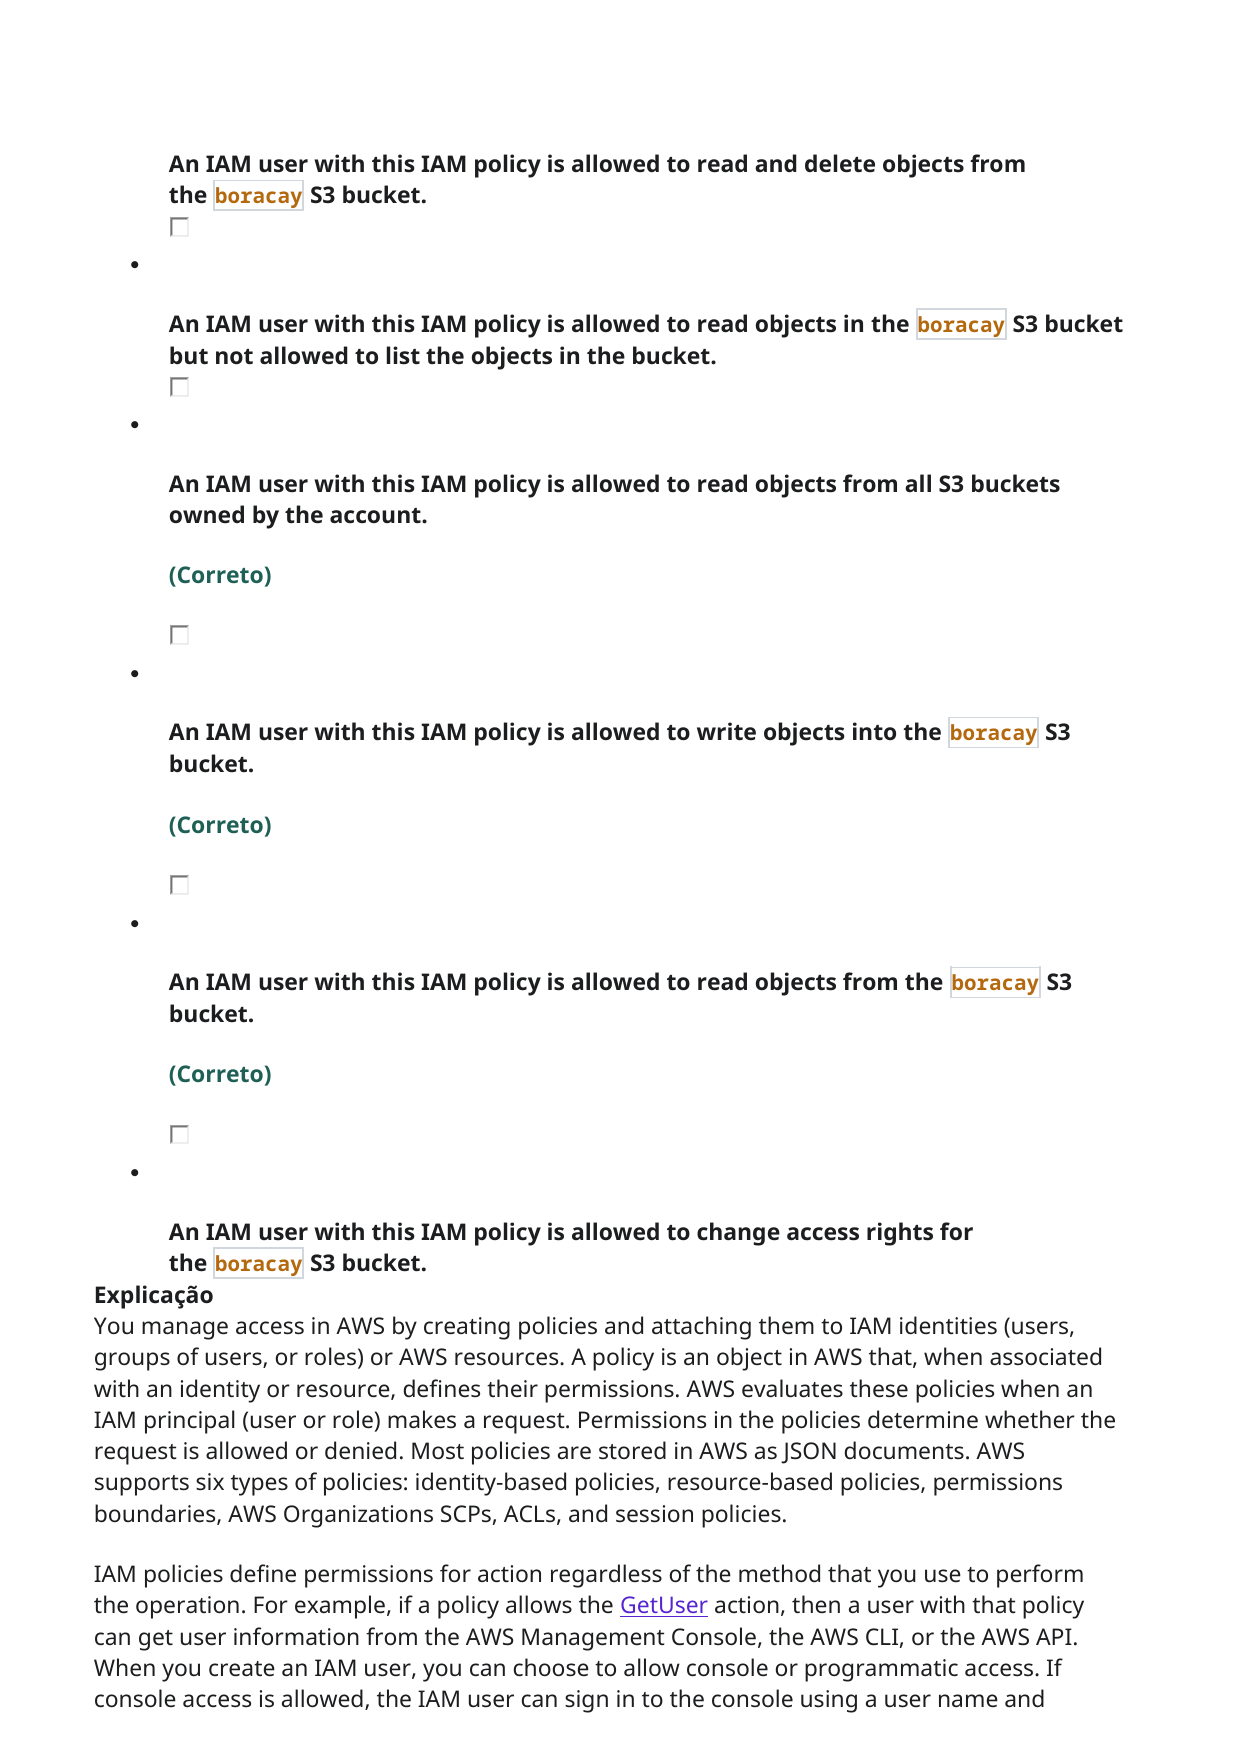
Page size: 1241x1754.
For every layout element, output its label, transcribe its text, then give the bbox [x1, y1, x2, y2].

text (Correto) [169, 1058, 1125, 1090]
text (Correto) [169, 809, 1125, 840]
text (Correto) [169, 559, 1125, 591]
text An IAM user with this IAM policy is allowed to write objects into the boracay S3 bucket. [169, 716, 1125, 780]
text An IAM user with this IAM policy is allowed to read objects from the boracay S3 bucket. [169, 966, 1125, 1029]
text An IAM user with this IAM policy is allowed to read and delete objects from the boracay S3 bucket. [169, 148, 1125, 211]
text An IAM user with this IAM policy is allowed to change access rights for the boracay S3 bucket. [169, 1215, 1125, 1279]
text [94, 1558, 1125, 1714]
text You manage access in AWS by creating policies and attaching them to IAM identities (users, groups of users, or roles) or AWS resources. A policy is an object in AWS that, when associated with an identity or resource, defines their permissions. AWS evaluates these policies when an IAM principal (user or role) makes a request. Permissions in the policies determine whether the request is allowed or denied. Most policies are stored in AWS as JSON documents. AWS supports six types of policies: identity-based policies, resource-based policies, permissions boundaries, AWS Organizations SCPs, ACLs, and session policies. [94, 1310, 1125, 1529]
text An IAM user with this IAM policy is allowed to read objects from all S3 buckets owned by the account. [169, 468, 1125, 530]
text Explicação [94, 1279, 1125, 1310]
text An IAM user with this IAM policy is allowed to read objects in the boracay S3 bucket but not allowed to list the objects in the bucket. [169, 308, 1125, 371]
